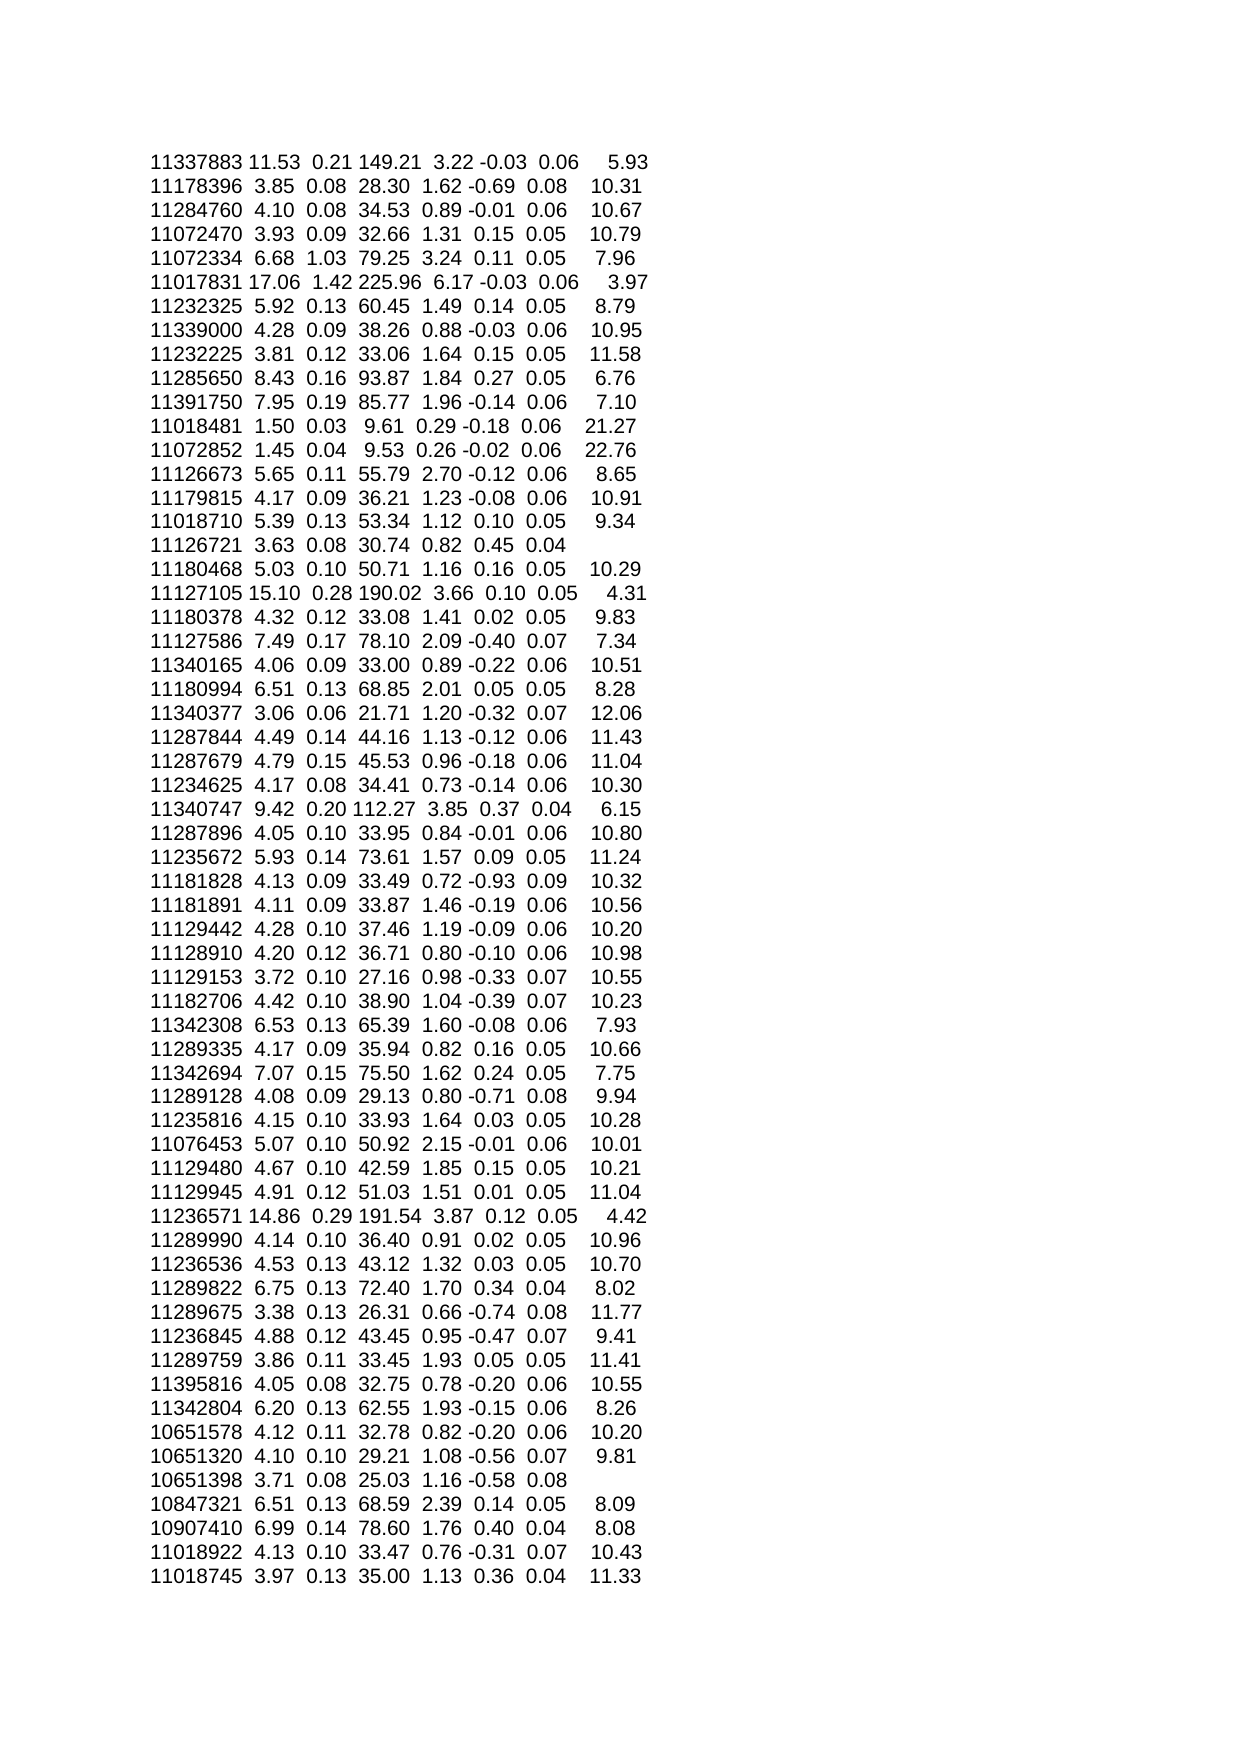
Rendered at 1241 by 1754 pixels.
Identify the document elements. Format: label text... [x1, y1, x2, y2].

text 11391750 7.95 0.19 85.77 1.96 -0.14 0.06 7.10 [150, 389, 1090, 413]
text 11018710 5.39 0.13 53.34 1.12 0.10 0.05 9.34 [150, 509, 1090, 533]
text 11342804 6.20 0.13 62.55 1.93 -0.15 0.06 8.26 [150, 1396, 1090, 1420]
text 11289759 3.86 0.11 33.45 1.93 0.05 0.05 11.41 [150, 1348, 1090, 1372]
text 11395816 4.05 0.08 32.75 0.78 -0.20 0.06 10.55 [150, 1372, 1090, 1396]
text 11072852 1.45 0.04 9.53 0.26 -0.02 0.06 22.76 [150, 437, 1090, 461]
text 11339000 4.28 0.09 38.26 0.88 -0.03 0.06 10.95 [150, 318, 1090, 342]
text 11285650 8.43 0.16 93.87 1.84 0.27 0.05 6.76 [150, 366, 1090, 389]
text 11236571 14.86 0.29 191.54 3.87 0.12 0.05 4.42 [150, 1204, 1090, 1228]
text 11342694 7.07 0.15 75.50 1.62 0.24 0.05 7.75 [150, 1060, 1090, 1084]
text 11127105 15.10 0.28 190.02 3.66 0.10 0.05 4.31 [150, 581, 1090, 605]
text 11129945 4.91 0.12 51.03 1.51 0.01 0.05 11.04 [150, 1180, 1090, 1204]
text 11072470 3.93 0.09 32.66 1.31 0.15 0.05 10.79 [150, 222, 1090, 246]
text 11340377 3.06 0.06 21.71 1.20 -0.32 0.07 12.06 [150, 701, 1090, 725]
text 10907410 6.99 0.14 78.60 1.76 0.40 0.04 8.08 [150, 1516, 1090, 1539]
text 11018922 4.13 0.10 33.47 0.76 -0.31 0.07 10.43 [150, 1539, 1090, 1563]
text 11180994 6.51 0.13 68.85 2.01 0.05 0.05 8.28 [150, 677, 1090, 701]
text 11178396 3.85 0.08 28.30 1.62 -0.69 0.08 10.31 [150, 174, 1090, 198]
text 10651398 3.71 0.08 25.03 1.16 -0.58 0.08 [150, 1468, 1090, 1492]
text 11017831 17.06 1.42 225.96 6.17 -0.03 0.06 3.97 [150, 270, 1090, 294]
text 11126721 3.63 0.08 30.74 0.82 0.45 0.04 [150, 533, 1090, 557]
text 11289335 4.17 0.09 35.94 0.82 0.16 0.05 10.66 [150, 1036, 1090, 1060]
text 11181828 4.13 0.09 33.49 0.72 -0.93 0.09 10.32 [150, 869, 1090, 893]
text 11236845 4.88 0.12 43.45 0.95 -0.47 0.07 9.41 [150, 1324, 1090, 1348]
text 11287679 4.79 0.15 45.53 0.96 -0.18 0.06 11.04 [150, 749, 1090, 773]
text 11180468 5.03 0.10 50.71 1.16 0.16 0.05 10.29 [150, 557, 1090, 581]
text 11236536 4.53 0.13 43.12 1.32 0.03 0.05 10.70 [150, 1252, 1090, 1276]
text 10651320 4.10 0.10 29.21 1.08 -0.56 0.07 9.81 [150, 1444, 1090, 1468]
text 10651578 4.12 0.11 32.78 0.82 -0.20 0.06 10.20 [150, 1420, 1090, 1444]
text 11181891 4.11 0.09 33.87 1.46 -0.19 0.06 10.56 [150, 893, 1090, 917]
text 11129480 4.67 0.10 42.59 1.85 0.15 0.05 10.21 [150, 1156, 1090, 1180]
text 11340165 4.06 0.09 33.00 0.89 -0.22 0.06 10.51 [150, 653, 1090, 677]
text 11180378 4.32 0.12 33.08 1.41 0.02 0.05 9.83 [150, 605, 1090, 629]
text 11182706 4.42 0.10 38.90 1.04 -0.39 0.07 10.23 [150, 988, 1090, 1012]
text 11127586 7.49 0.17 78.10 2.09 -0.40 0.07 7.34 [150, 629, 1090, 653]
text 11289990 4.14 0.10 36.40 0.91 0.02 0.05 10.96 [150, 1228, 1090, 1252]
text 11232325 5.92 0.13 60.45 1.49 0.14 0.05 8.79 [150, 294, 1090, 318]
text 11076453 5.07 0.10 50.92 2.15 -0.01 0.06 10.01 [150, 1132, 1090, 1156]
text 11289822 6.75 0.13 72.40 1.70 0.34 0.04 8.02 [150, 1276, 1090, 1300]
text 11289128 4.08 0.09 29.13 0.80 -0.71 0.08 9.94 [150, 1084, 1090, 1108]
text 11072334 6.68 1.03 79.25 3.24 0.11 0.05 7.96 [150, 246, 1090, 270]
text 11179815 4.17 0.09 36.21 1.23 -0.08 0.06 10.91 [150, 485, 1090, 509]
text 11287844 4.49 0.14 44.16 1.13 -0.12 0.06 11.43 [150, 725, 1090, 749]
text 10847321 6.51 0.13 68.59 2.39 0.14 0.05 8.09 [150, 1492, 1090, 1516]
text 11337883 11.53 0.21 149.21 3.22 -0.03 0.06 5.93 [150, 150, 1090, 174]
text 11232225 3.81 0.12 33.06 1.64 0.15 0.05 11.58 [150, 342, 1090, 366]
text 11289675 3.38 0.13 26.31 0.66 -0.74 0.08 11.77 [150, 1300, 1090, 1324]
text 11234625 4.17 0.08 34.41 0.73 -0.14 0.06 10.30 [150, 773, 1090, 797]
text 11340747 9.42 0.20 112.27 3.85 0.37 0.04 6.15 [150, 797, 1090, 821]
text 11126673 5.65 0.11 55.79 2.70 -0.12 0.06 8.65 [150, 461, 1090, 485]
text 11018481 1.50 0.03 9.61 0.29 -0.18 0.06 21.27 [150, 413, 1090, 437]
text 11235816 4.15 0.10 33.93 1.64 0.03 0.05 10.28 [150, 1108, 1090, 1132]
text 11284760 4.10 0.08 34.53 0.89 -0.01 0.06 10.67 [150, 198, 1090, 222]
text 11128910 4.20 0.12 36.71 0.80 -0.10 0.06 10.98 [150, 941, 1090, 964]
text 11129442 4.28 0.10 37.46 1.19 -0.09 0.06 10.20 [150, 917, 1090, 941]
text 11018745 3.97 0.13 35.00 1.13 0.36 0.04 11.33 [150, 1563, 1090, 1587]
text 11287896 4.05 0.10 33.95 0.84 -0.01 0.06 10.80 [150, 821, 1090, 845]
text 11129153 3.72 0.10 27.16 0.98 -0.33 0.07 10.55 [150, 964, 1090, 988]
text 11342308 6.53 0.13 65.39 1.60 -0.08 0.06 7.93 [150, 1012, 1090, 1036]
text 11235672 5.93 0.14 73.61 1.57 0.09 0.05 11.24 [150, 845, 1090, 869]
